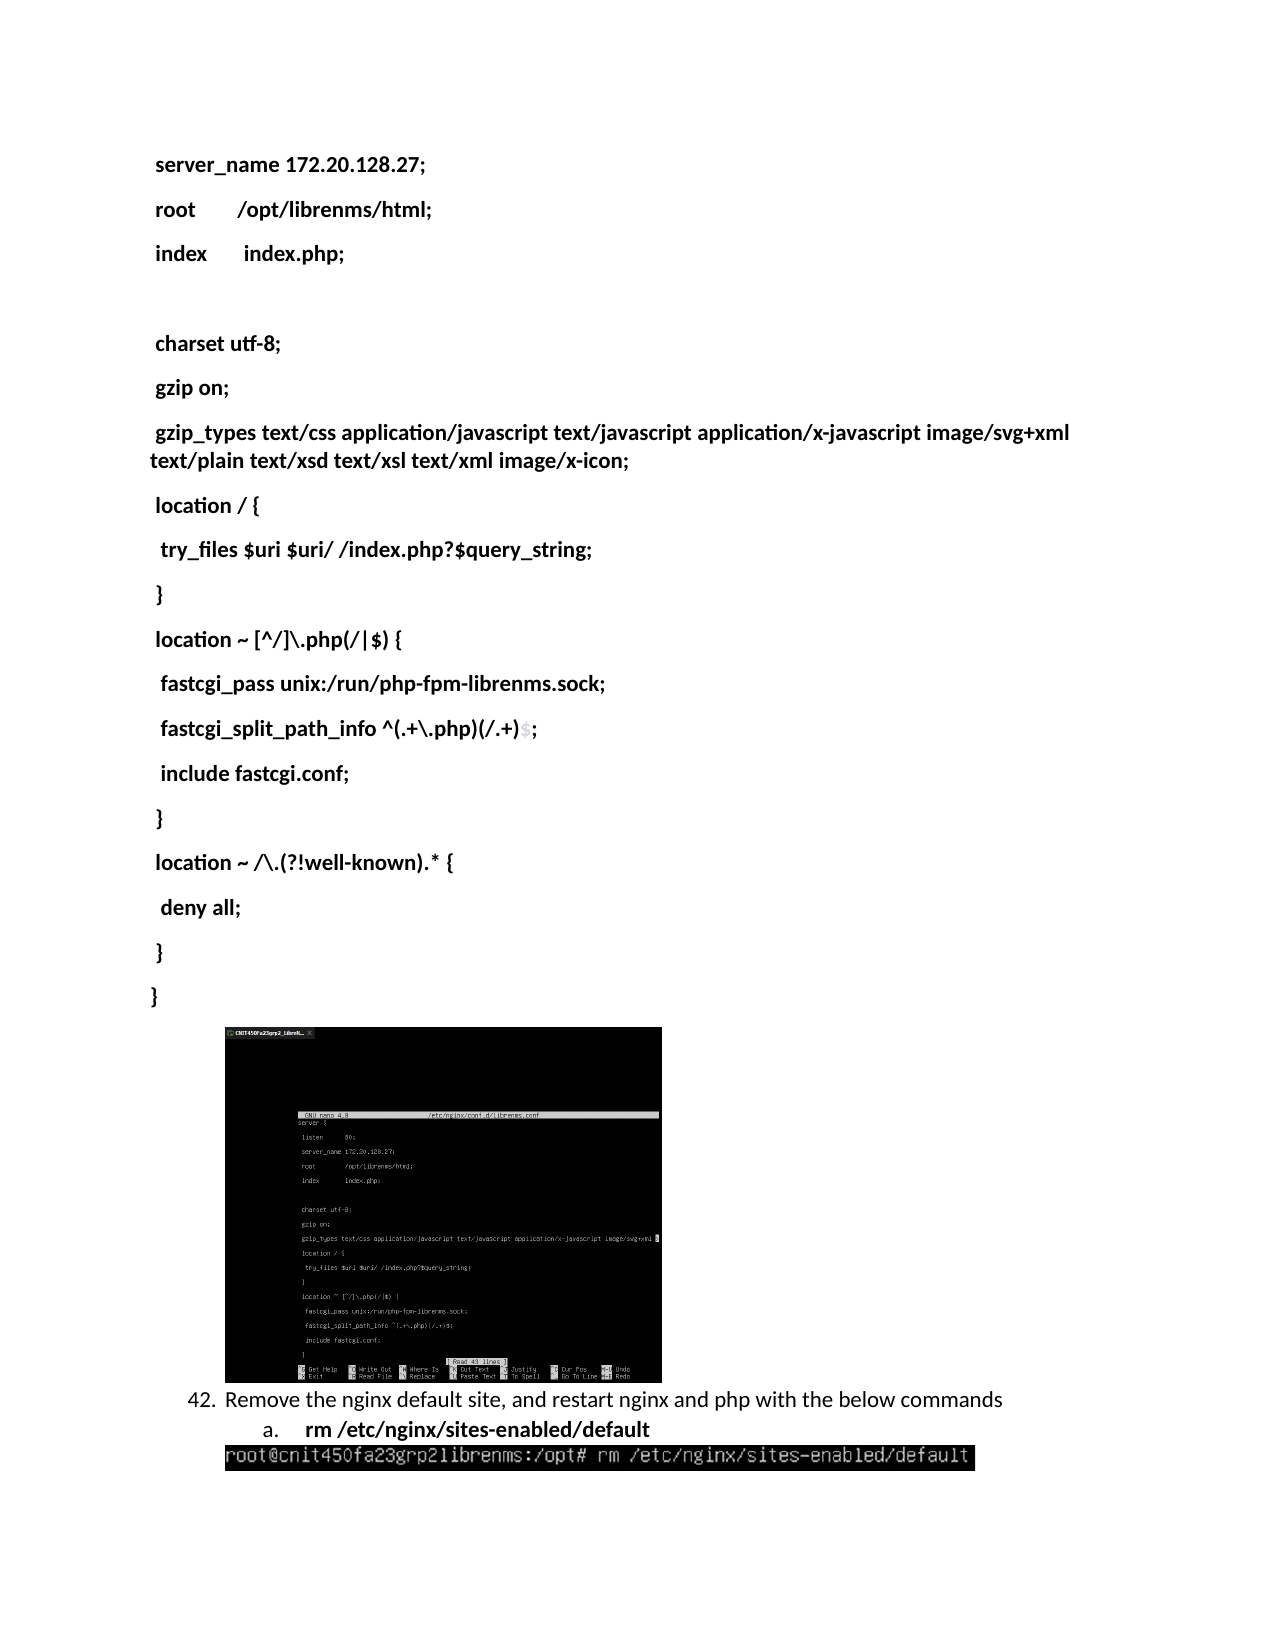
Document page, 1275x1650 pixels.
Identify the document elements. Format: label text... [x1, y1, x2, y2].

text charset utf-8; [150, 329, 1125, 357]
text try_files $uri $uri/ /index.php?$query_string; [150, 536, 1125, 563]
text location ~ [^/]\.php(/|$) { [150, 625, 1125, 653]
text gzip on; [150, 373, 1125, 401]
picture [225, 1027, 662, 1383]
text } [150, 580, 1125, 608]
text location ~ /\.(?!well-known).* { [150, 848, 1125, 876]
text root /opt/librenms/html; [150, 195, 1125, 223]
text server_name 172.20.128.27; [150, 150, 1125, 178]
text fastcgi_split_path_info ^(.+\.php)(/.+)$; [150, 714, 1125, 742]
picture [225, 1445, 976, 1471]
text } [150, 982, 1125, 1010]
text } [150, 804, 1125, 832]
text include fastcgi.conf; [150, 759, 1125, 787]
text gzip_types text/css application/javascript text/javascript application/x-javascript image/svg+xml text/plain text/xsd text/xsl text/xml image/x-icon; [150, 418, 1125, 474]
text fastcgi_pass unix:/run/php-fpm-librenms.sock; [150, 669, 1125, 698]
text location / { [150, 491, 1125, 519]
text index index.php; [150, 239, 1125, 267]
text deny all; [150, 893, 1125, 921]
list Remove the nginx default site, and restart nginx and php with the below commands [187, 1385, 1125, 1413]
text } [150, 938, 1125, 966]
list rm /etc/nginx/sites-enabled/default [262, 1415, 1125, 1443]
